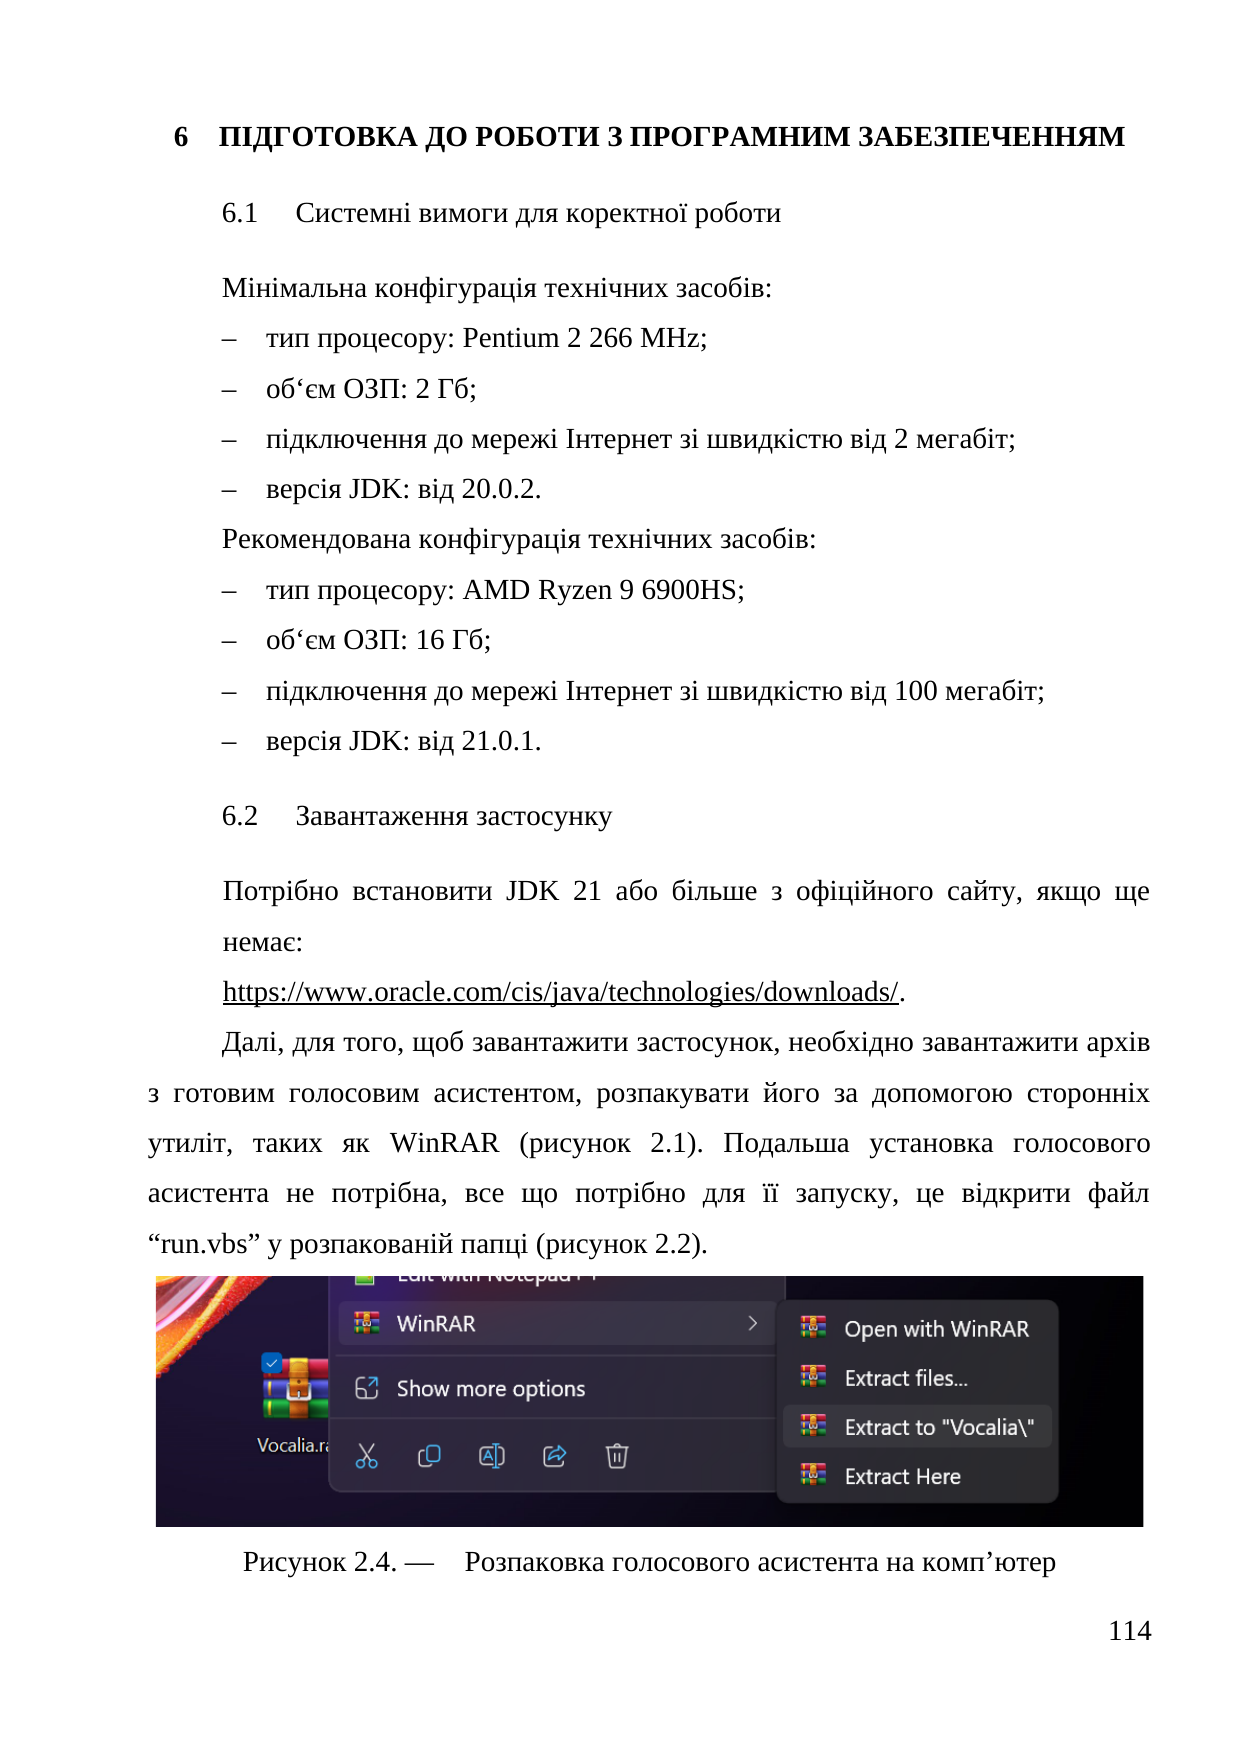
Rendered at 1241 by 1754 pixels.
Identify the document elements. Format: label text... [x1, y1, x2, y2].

list версія JDK: від 21.0.1. [222, 723, 1152, 756]
list Розпаковка голосового асистента на комп’ютер [148, 1544, 1152, 1577]
text Далі, для того, щоб завантажити застосунок, необхідно завантажити архів з готовим голосовим асистентом, розпакувати його за допомогою сторонніх утиліт, таких як WinRAR (рисунок 2.1). Подальша установка голосового асистента не потрібна, все що потрібно для її запуску, це відкрити файл “run.vbs” у розпакованій папці (рисунок 2.2). [148, 1024, 1152, 1259]
list підключення до мережі Інтернет зі швидкістю від 2 мегабіт; [222, 421, 1152, 454]
list об‘єм ОЗП: 16 Гб; [222, 622, 1152, 656]
list Потрібно встановити JDK 21 або більше з офіційного сайту, якщо ще немає: [223, 873, 1152, 957]
list підключення до мережі Інтернет зі швидкістю від 100 мегабіт; [222, 673, 1152, 706]
subtitle ПІДГОТОВКА ДО РОБОТИ з програмним забезпеченням [148, 119, 1152, 153]
subtitle Завантаження застосунку [148, 798, 1152, 832]
list тип процесору: AMD Ryzen 9 6900HS; [222, 572, 1152, 606]
picture [155, 1276, 1144, 1527]
list https://www.oracle.com/cis/java/technologies/downloads/. [223, 974, 1152, 1008]
list версія JDK: від 20.0.2. [222, 471, 1152, 505]
text Рекомендована конфігурація технічних засобів: [148, 522, 1152, 555]
list об‘єм ОЗП: 2 Гб; [222, 371, 1152, 404]
list тип процесору: Pentium 2 266 MHz; [222, 320, 1152, 354]
subtitle Системні вимоги для коректної роботи [148, 195, 1152, 228]
text Мінімальна конфігурація технічних засобів: [148, 270, 1152, 304]
